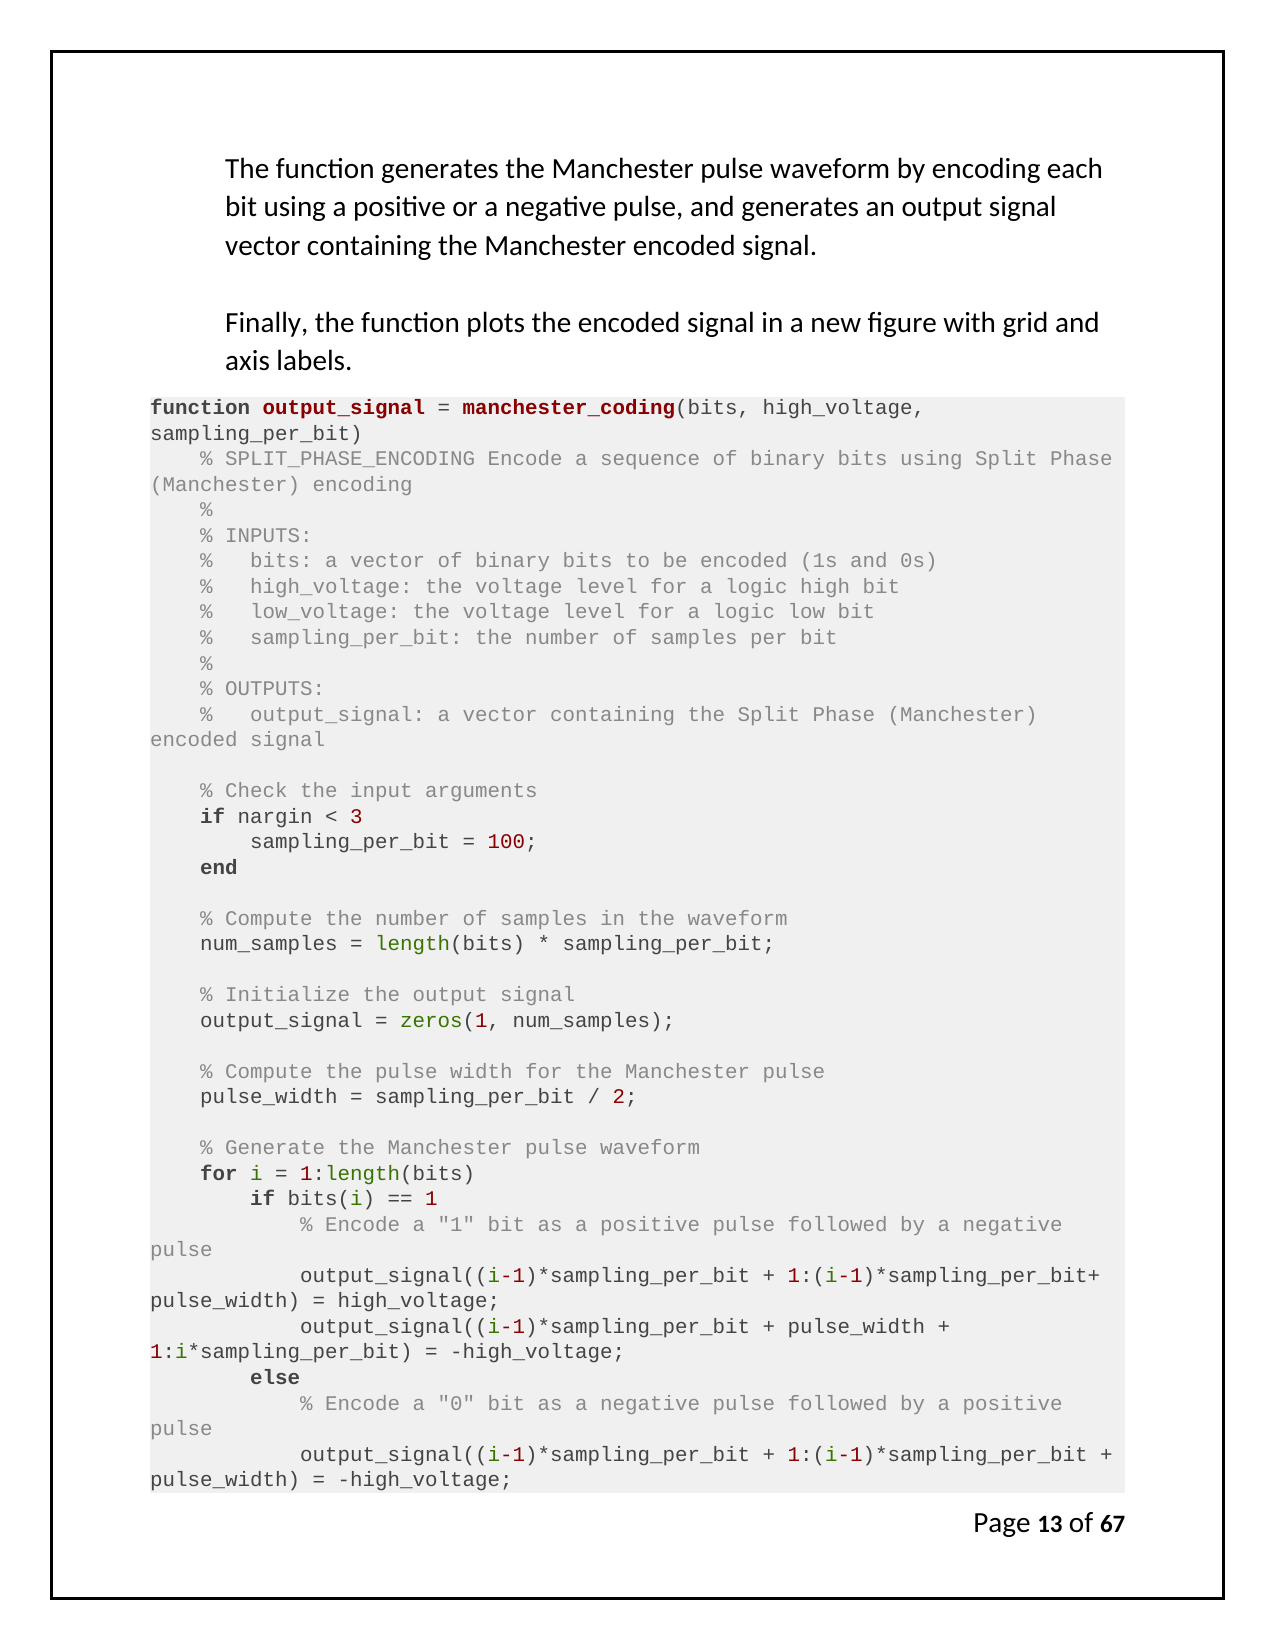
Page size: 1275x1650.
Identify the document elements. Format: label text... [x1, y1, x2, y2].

list The function generates the Manchester pulse waveform by encoding each bit using a positive or a negative pulse, and generates an output signal vector containing the Manchester encoded signal. [225, 150, 1125, 262]
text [150, 397, 1125, 1493]
list Finally, the function plots the encoded signal in a new figure with grid and axis labels. [225, 304, 1125, 378]
